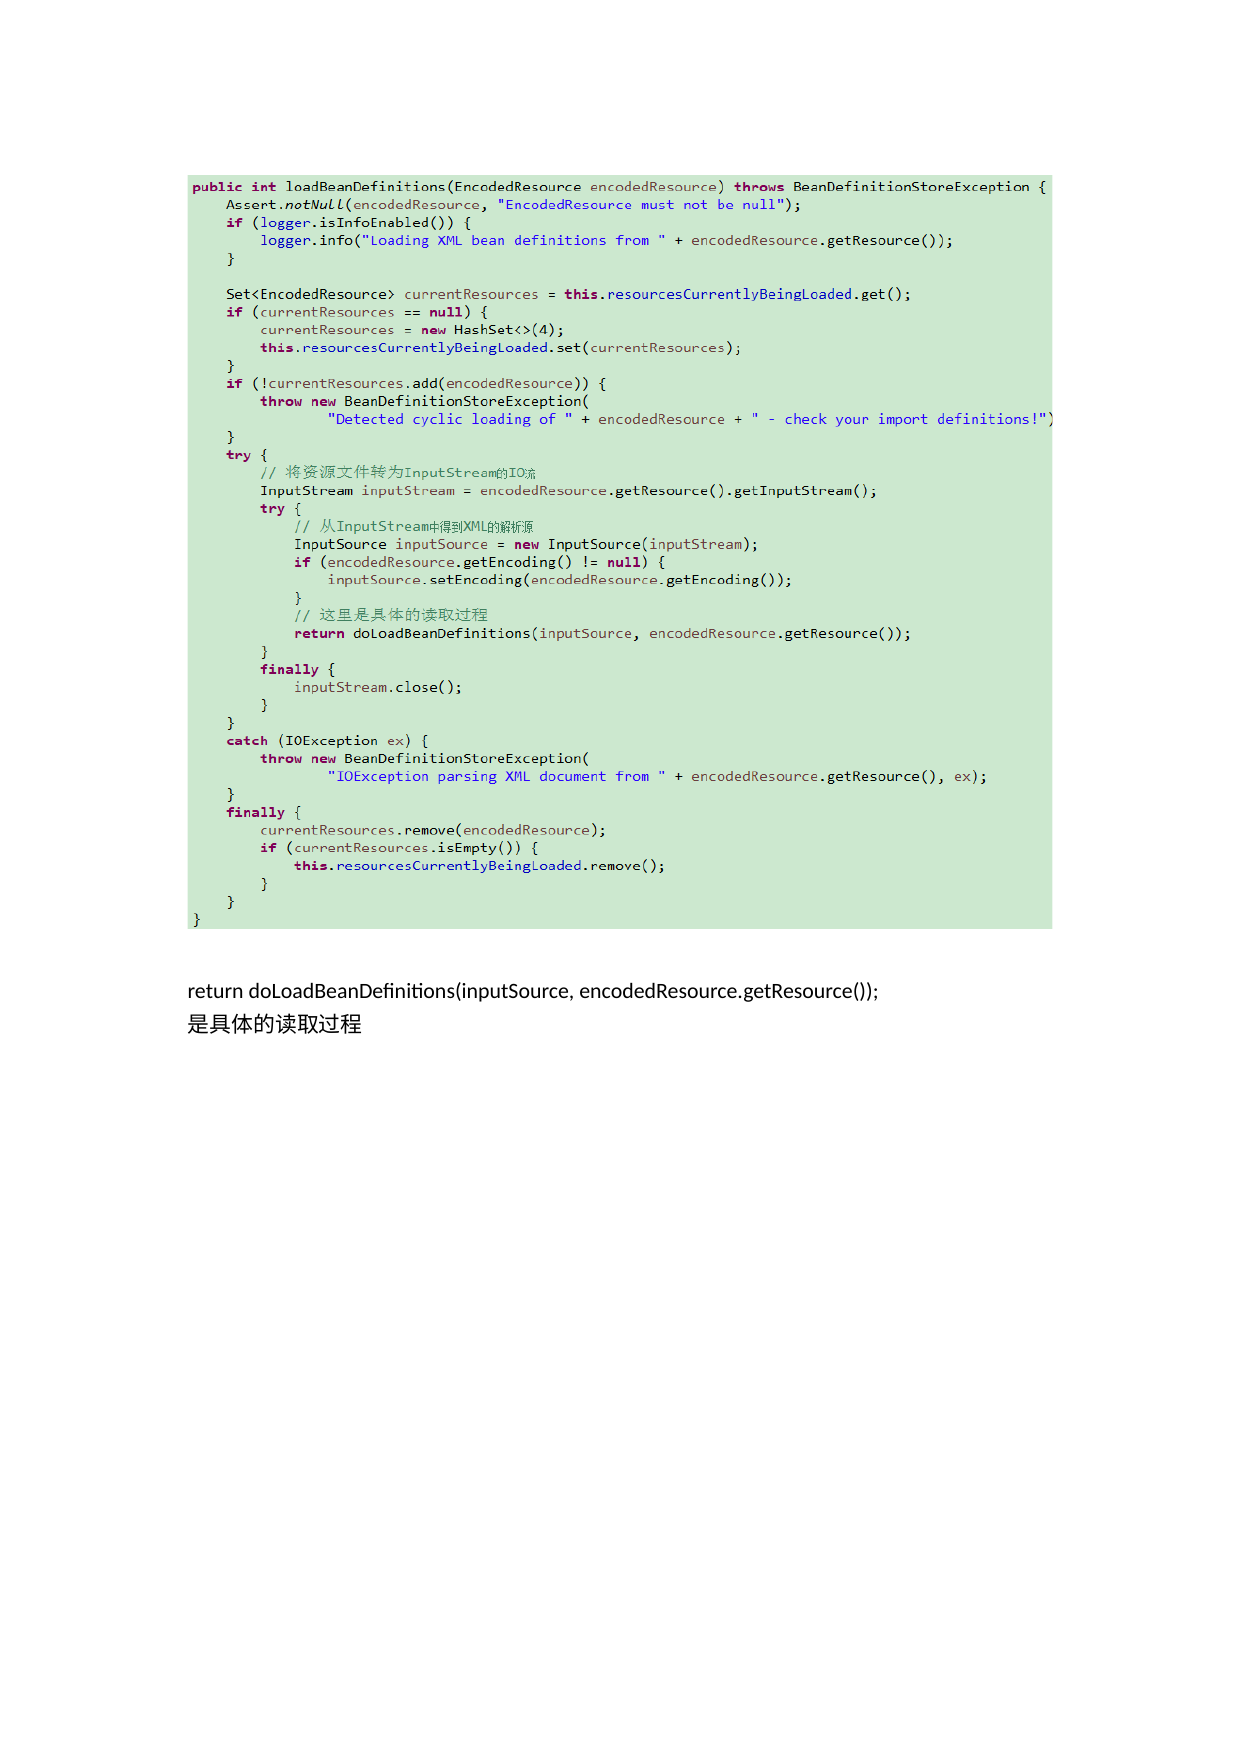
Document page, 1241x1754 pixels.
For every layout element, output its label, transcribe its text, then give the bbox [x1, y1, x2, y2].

text 是具体的读取过程 [187, 1007, 1053, 1039]
text return doLoadBeanDefinitions(inputSource, encodedResource.getResource()); [187, 974, 1053, 1007]
picture [187, 175, 1053, 929]
